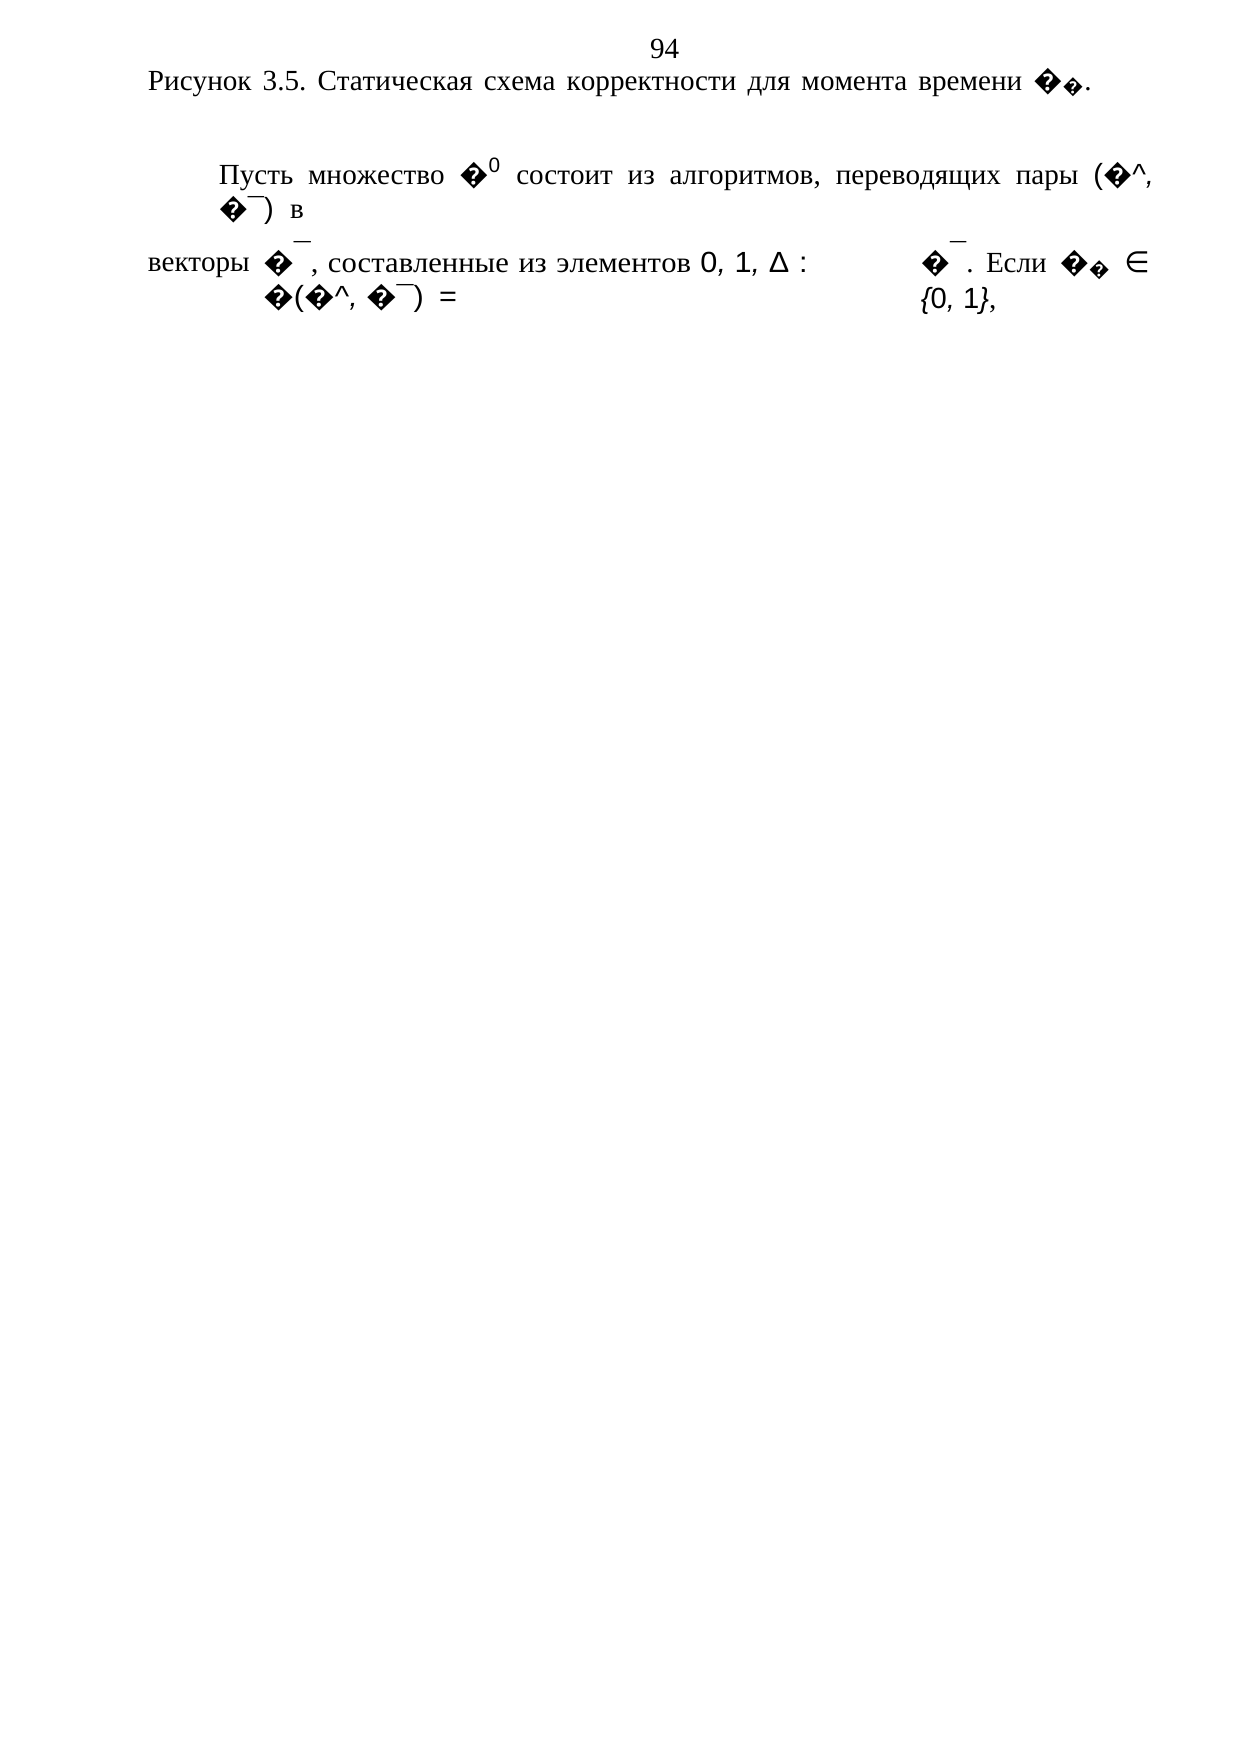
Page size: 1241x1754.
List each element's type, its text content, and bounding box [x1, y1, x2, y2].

text Рисунок 3.5. Статическая схема корректности для момента времени ��. [148, 62, 1192, 98]
text векторы [148, 244, 252, 277]
text �¯, составленные из элементов 0, 1, Δ : �(�^, �¯) = [263, 236, 908, 313]
text �¯. Если �� ∈ {0, 1}, [921, 236, 1192, 314]
text Пусть множество �0 состоит из алгоритмов, переводящих пары (�^, �¯) в [218, 153, 1192, 224]
